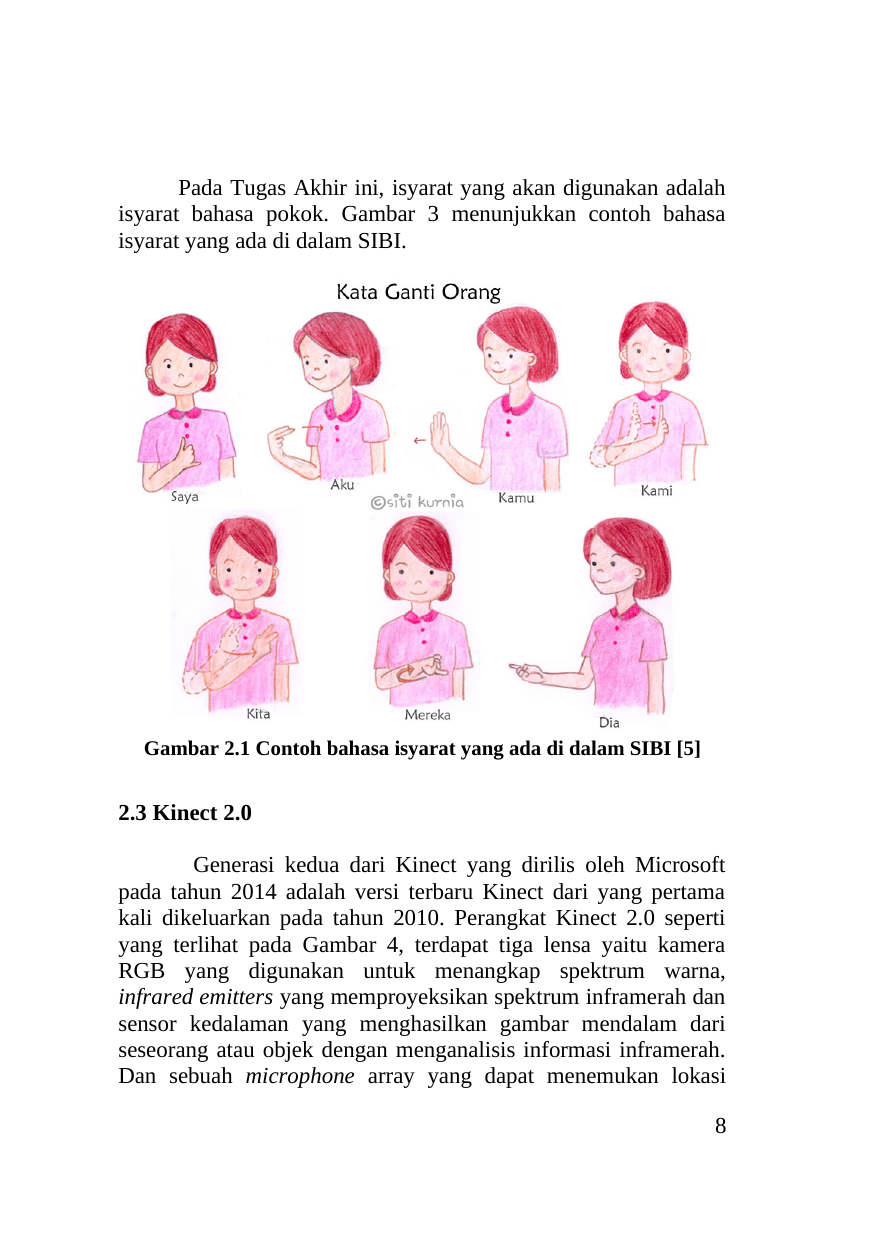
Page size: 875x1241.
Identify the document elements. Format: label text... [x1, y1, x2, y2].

subtitle 2.3 Kinect 2.0 [118, 799, 726, 825]
text Pada Tugas Akhir ini, isyarat yang akan digunakan adalah isyarat bahasa pokok. Gambar 3 menunjukkan contoh bahasa isyarat yang ada di dalam SIBI. [118, 174, 726, 253]
picture [118, 279, 727, 736]
list Gambar 2.1 Contoh bahasa isyarat yang ada di dalam SIBI [5] [118, 736, 726, 760]
